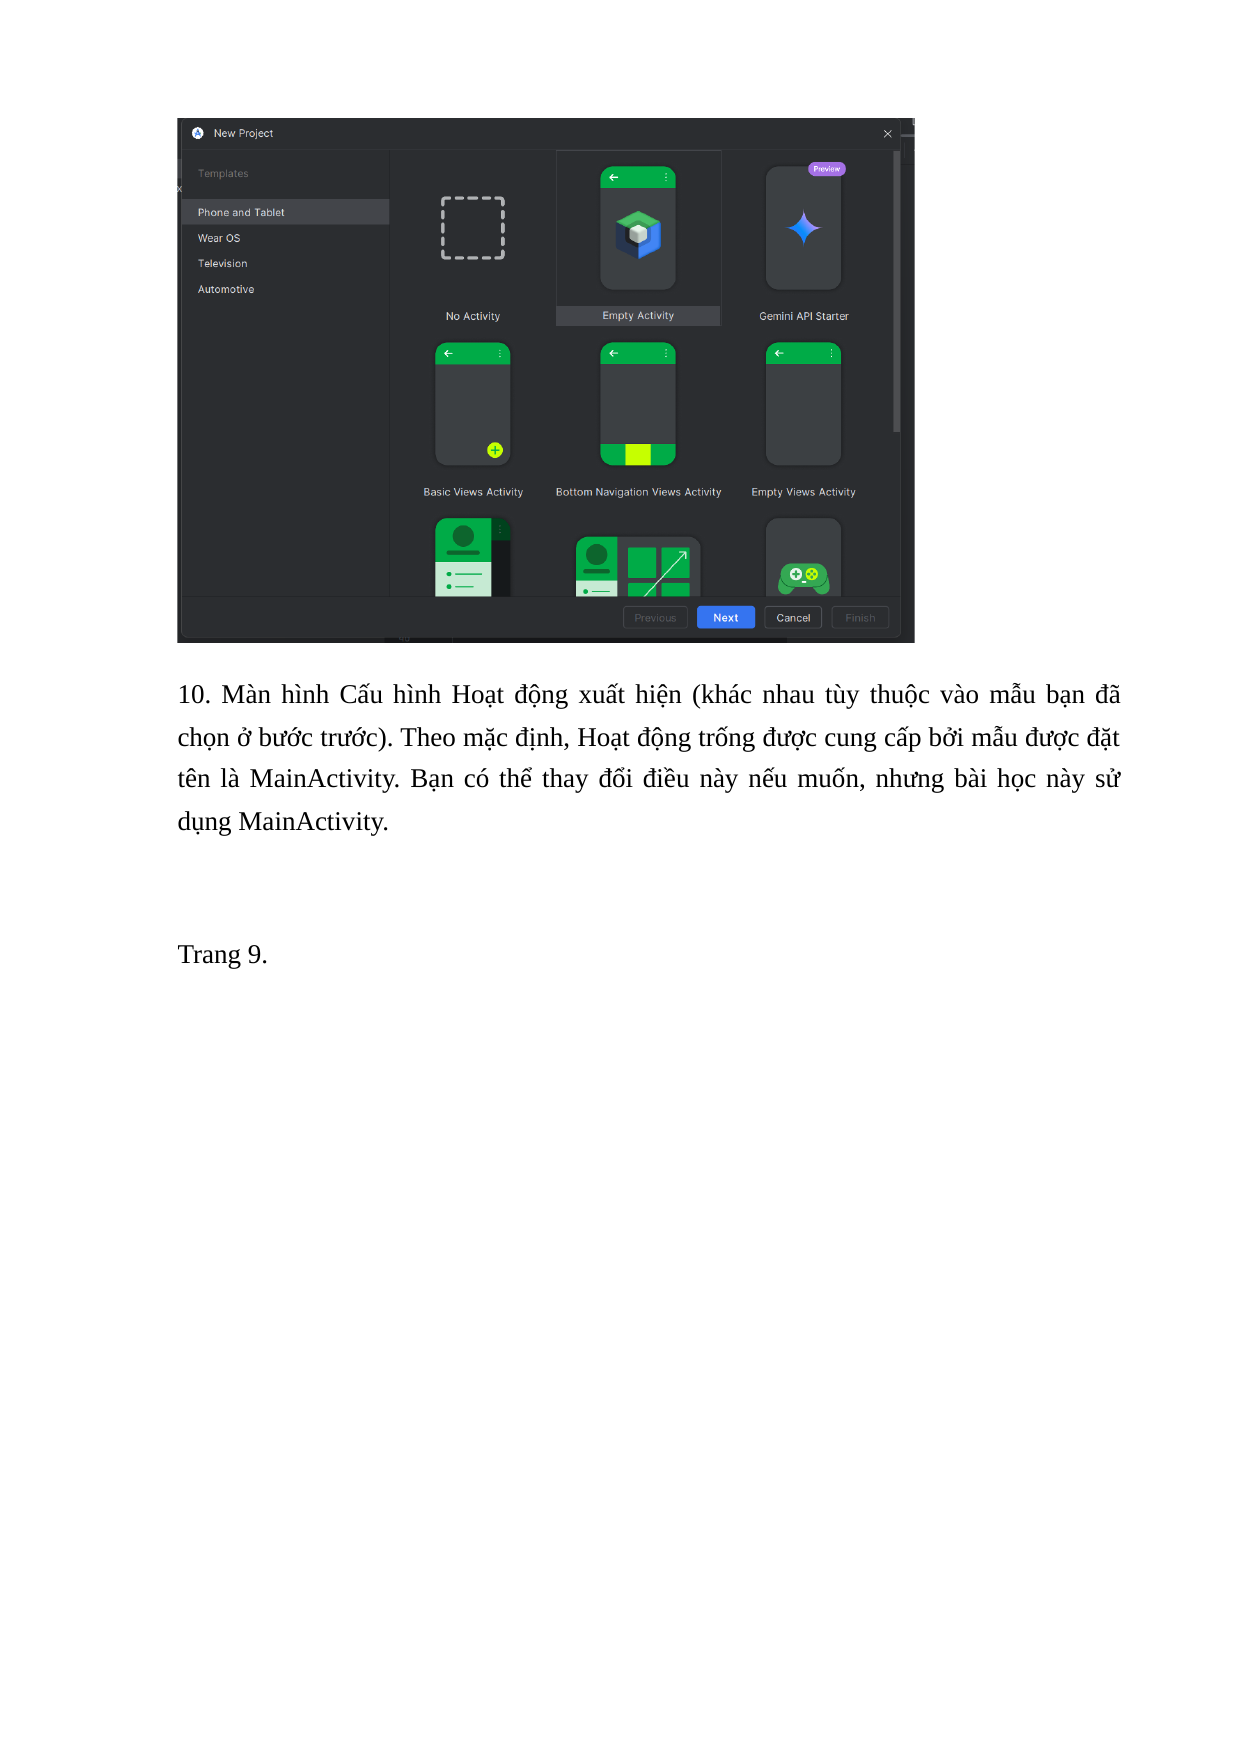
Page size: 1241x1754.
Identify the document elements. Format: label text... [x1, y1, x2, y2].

text 10. Màn hình Cấu hình Hoạt động xuất hiện (khác nhau tùy thuộc vào mẫu bạn đã chọn ở bước trước). Theo mặc định, Hoạt động trống được cung cấp bởi mẫu được đặt tên là MainActivity. Bạn có thể thay đổi điều này nếu muốn, nhưng bài học này sử dụng MainActivity. [177, 679, 1122, 836]
picture [177, 118, 915, 643]
text Trang 9. [177, 938, 1122, 970]
